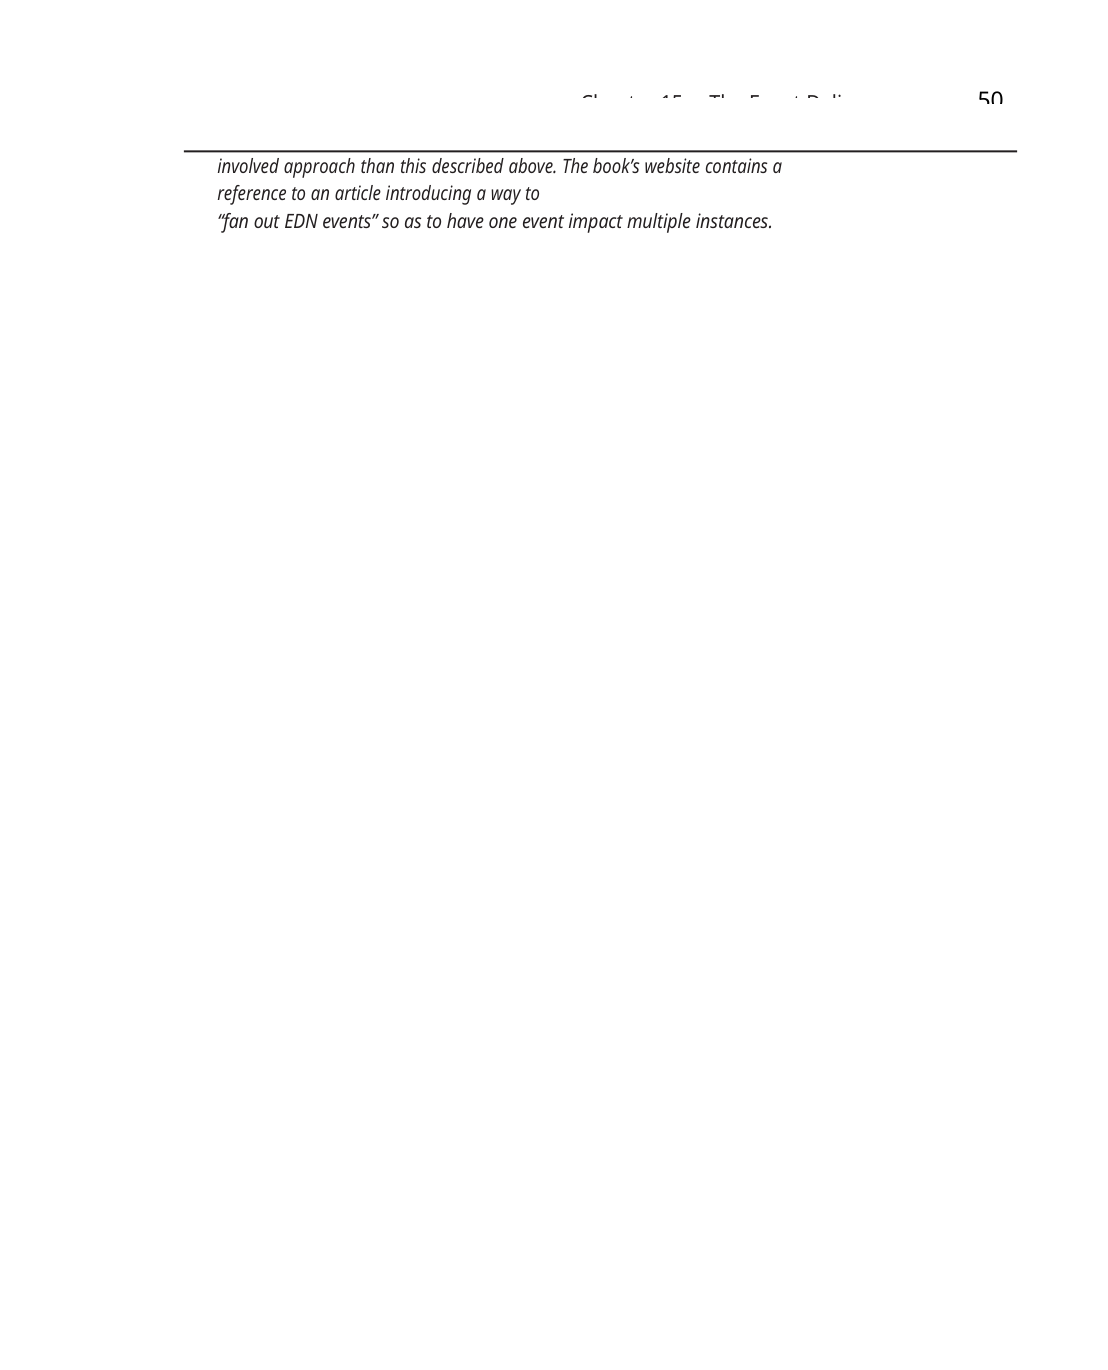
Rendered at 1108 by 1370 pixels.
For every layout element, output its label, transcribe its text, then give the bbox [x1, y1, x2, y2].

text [217, 152, 810, 206]
text “fan out EDN events” so as to have one event impact multiple instances. [217, 207, 1107, 234]
